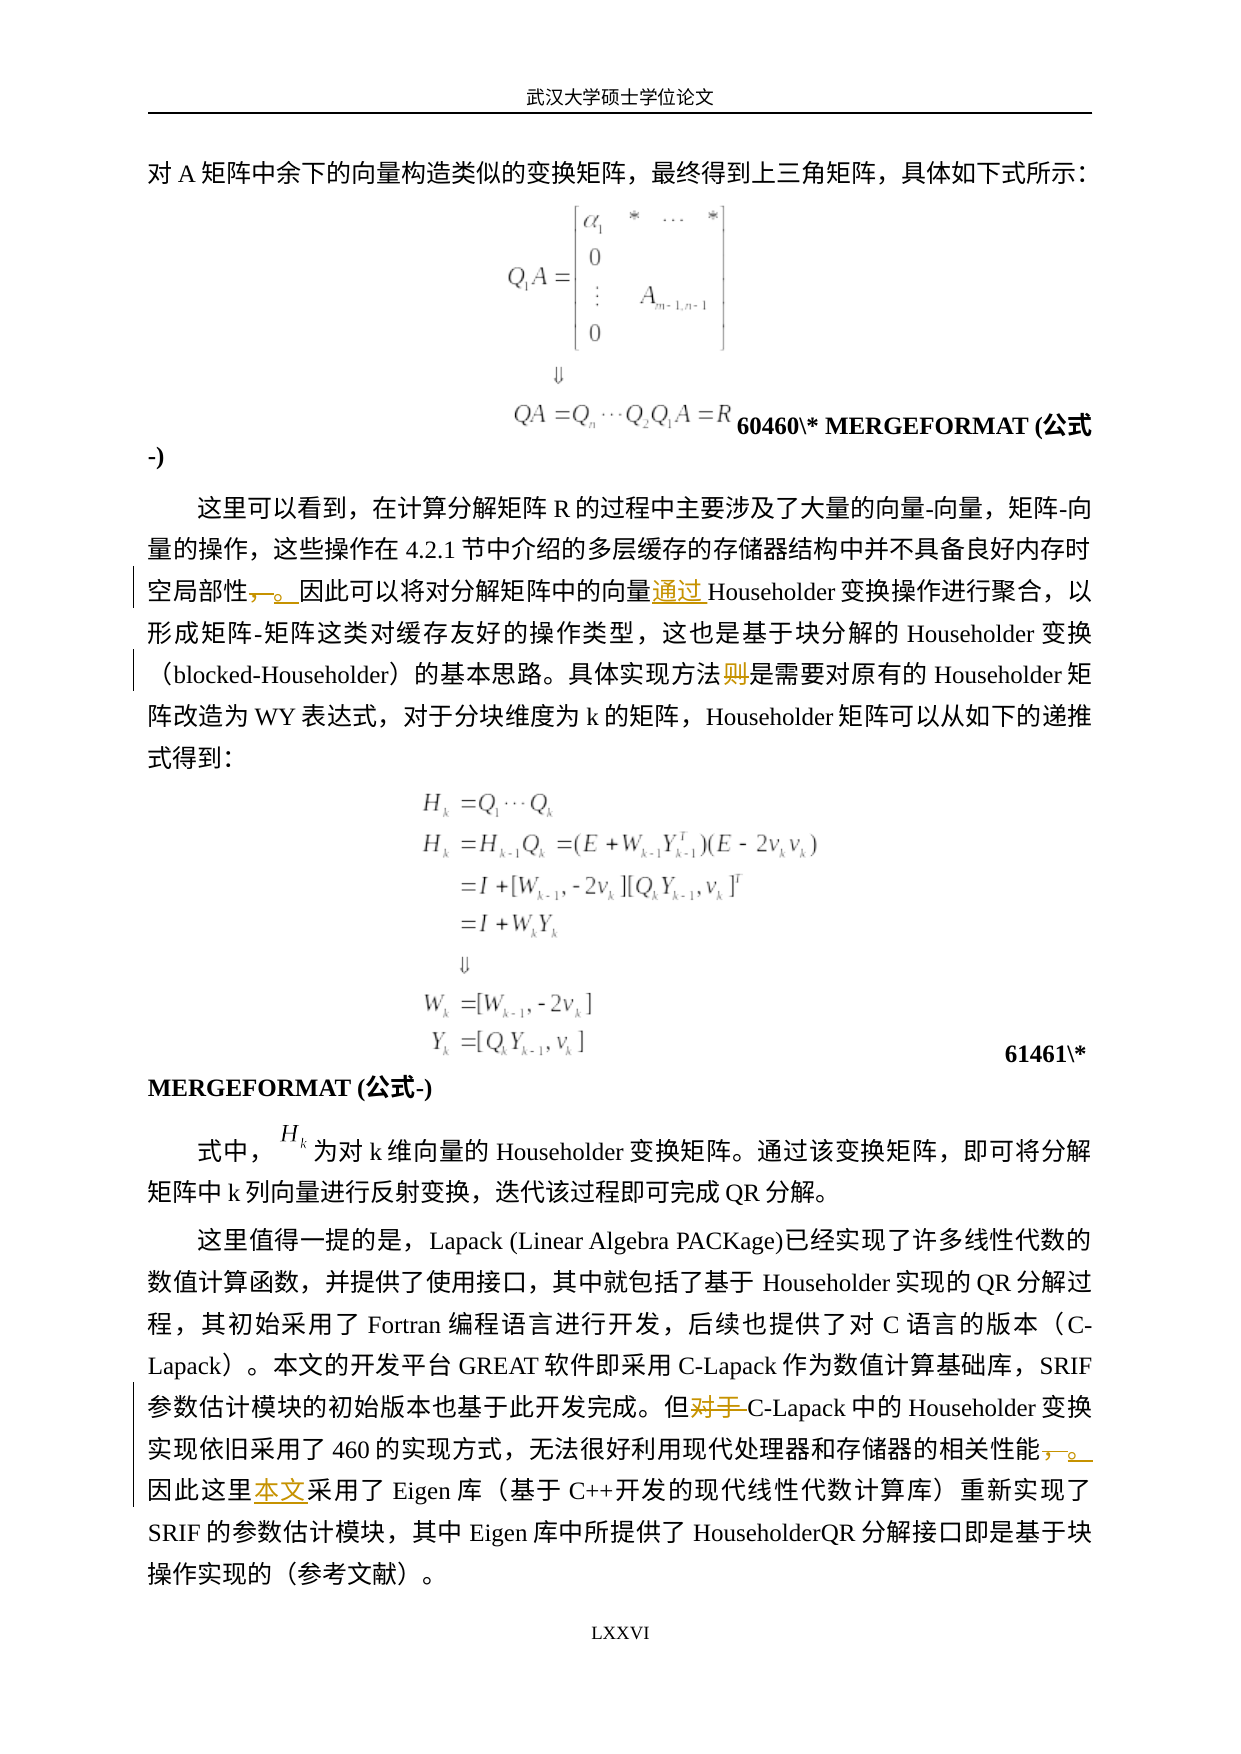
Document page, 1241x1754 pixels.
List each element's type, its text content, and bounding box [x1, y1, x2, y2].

text 这里值得一提的是，Lapack (Linear Algebra PACKage)已经实现了许多线性代数的数值计算函数，并提供了使用接口，其中就包括了基于Householder实现的QR分解过程，其初始采用了Fortran编程语言进行开发，后续也提供了对C语言的版本（C-Lapack）。本文的开发平台GREAT软件即采用C-Lapack作为数值计算基础库，SRIF参数估计模块的初始版本也基于此开发完成。但C-Lapack中的Householder变换实现依旧采用了的实现方式，无法很好利用现代处理器和存储器的相关性能因此这里采用了Eigen库（基于C++开发的现代线性代数计算库）重新实现了SRIF的参数估计模块，其中Eigen库中所提供了HouseholderQR分解接口即是基于块操作实现的（参考文献）。 [148, 1215, 1092, 1590]
text 这里可以看到，在计算分解矩阵R的过程中主要涉及了大量的向量-向量，矩阵-向量的操作，这些操作在4.2.1节中介绍的多层缓存的存储器结构中并不具备良好内存时空局部性因此可以将对分解矩阵中的向量Householder变换操作进行聚合，以形成矩阵-矩阵这类对缓存友好的操作类型，这也是基于块分解的Householder变换（blocked-Householder）的基本思路。具体实现方法是需要对原有的Householder矩阵改造为WY表达式，对于分块维度为k的矩阵，Householder矩阵可以从如下的递推式得到： [148, 483, 1092, 774]
text 式中，为对k维向量的Householder变换矩阵。通过该变换矩阵，即可将分解矩阵中k列向量进行反射变换，迭代该过程即可完成QR分解。 [148, 1116, 1092, 1209]
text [148, 148, 1092, 189]
